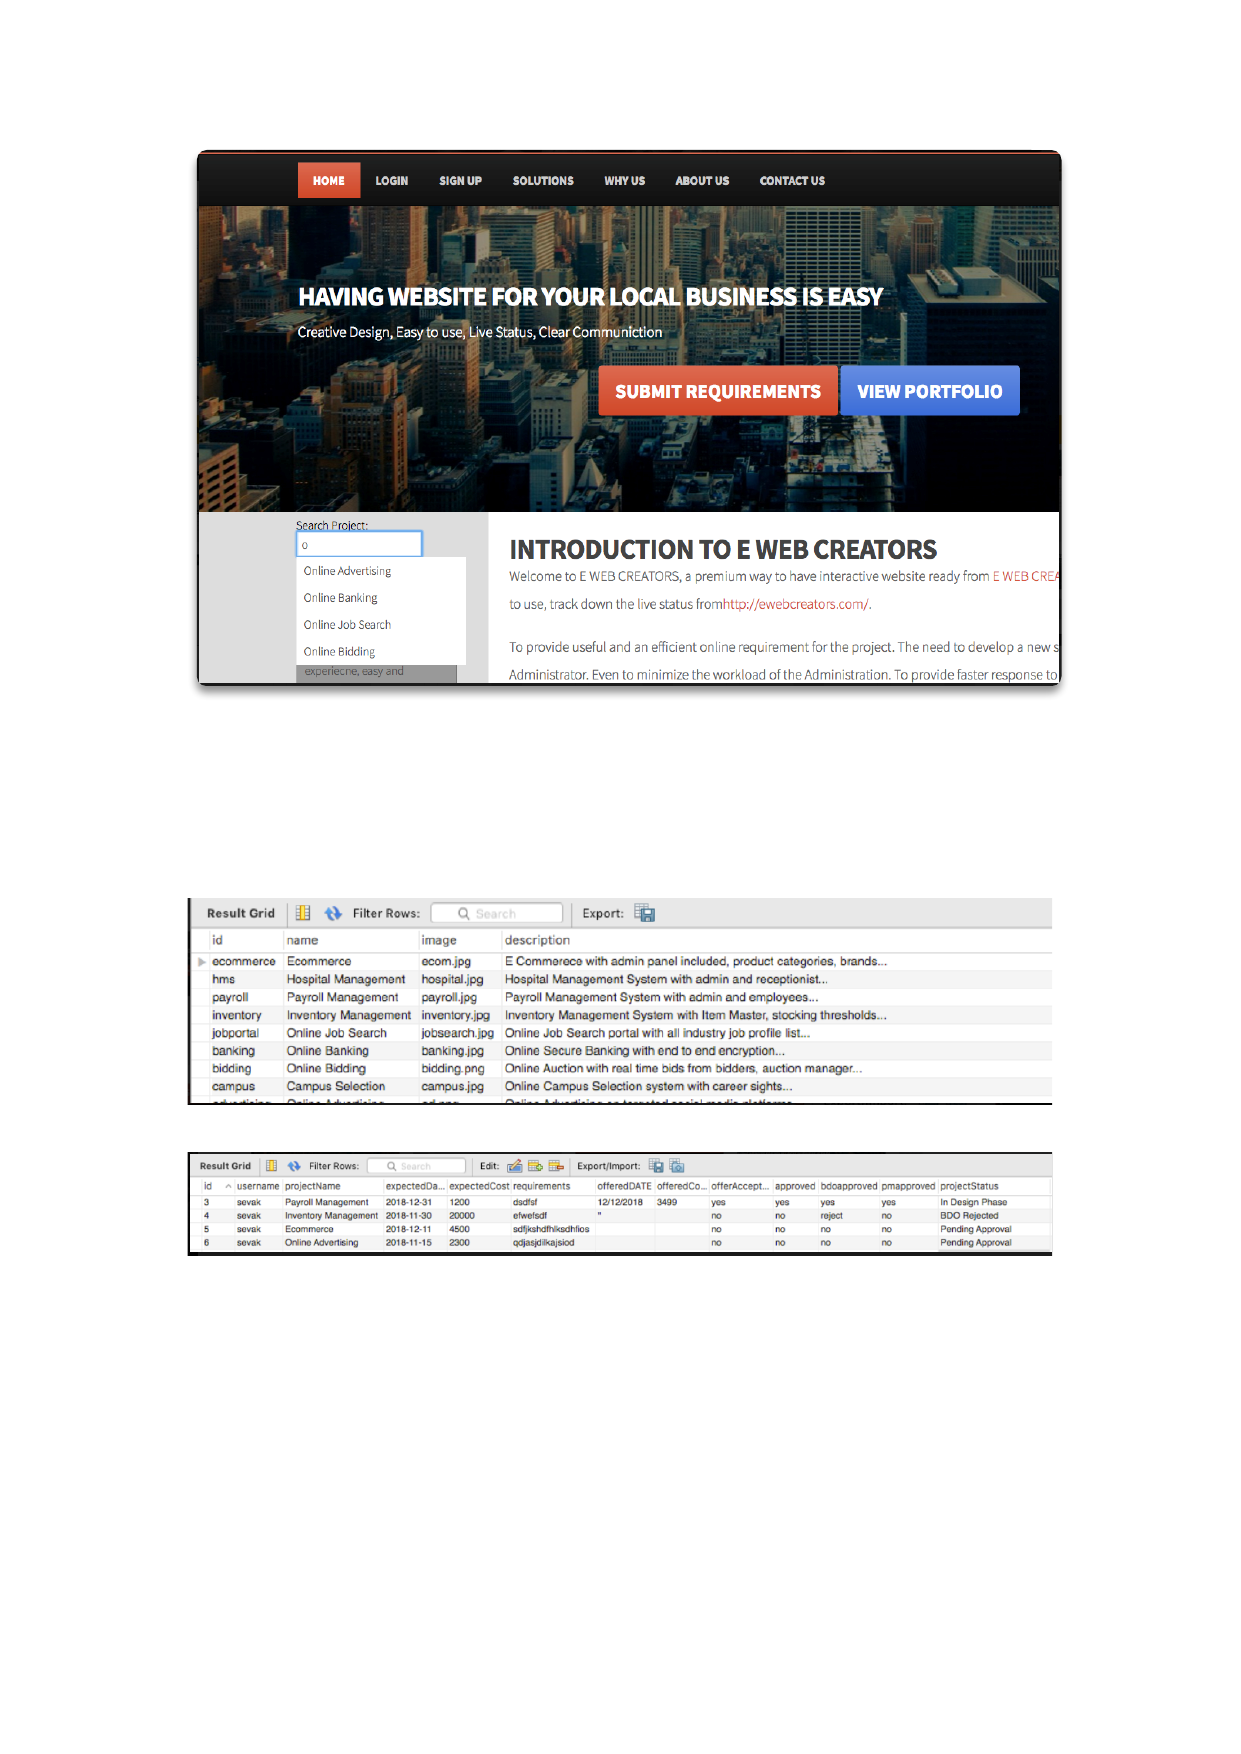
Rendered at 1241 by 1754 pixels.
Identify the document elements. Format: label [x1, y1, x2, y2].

picture [196, 149, 1062, 686]
picture [187, 898, 1053, 1105]
picture [187, 1152, 1053, 1256]
